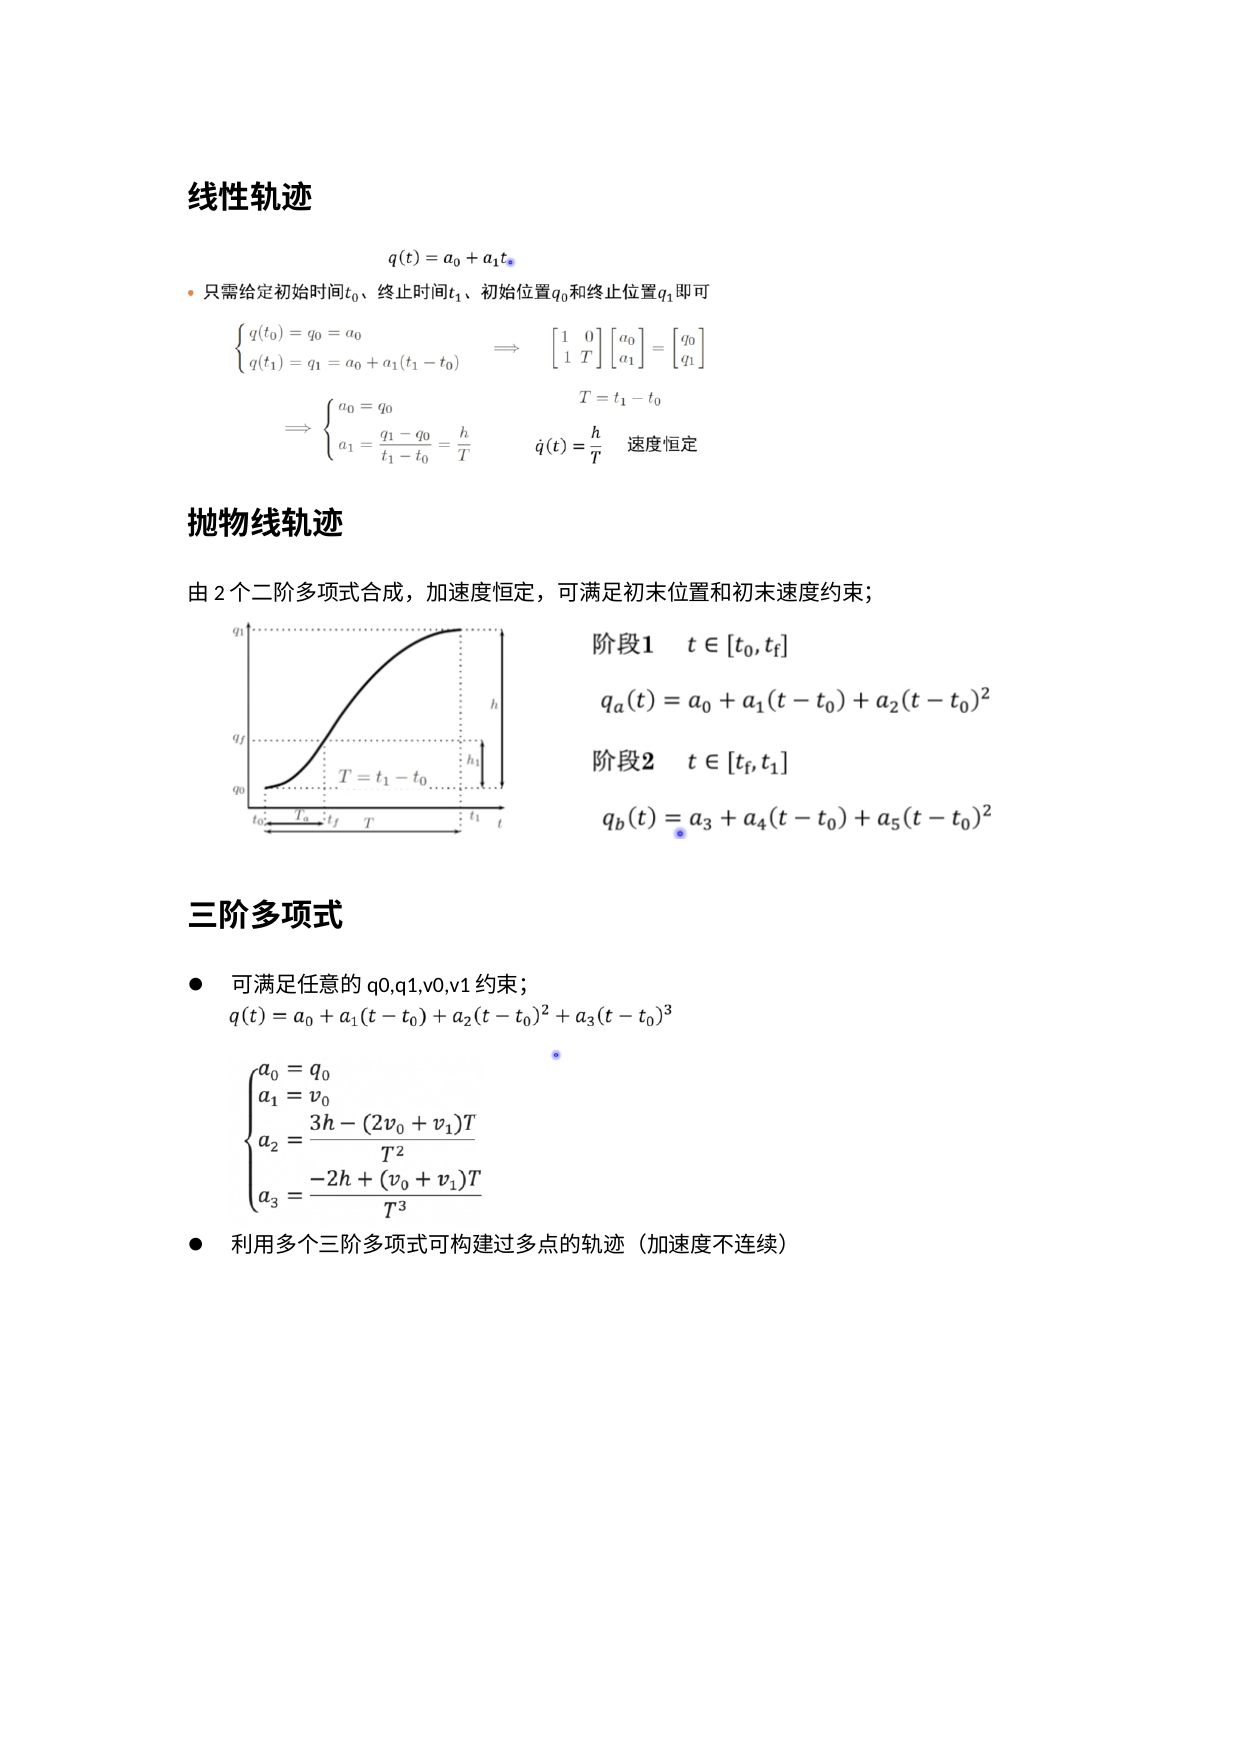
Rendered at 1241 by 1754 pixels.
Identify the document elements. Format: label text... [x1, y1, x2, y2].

picture [225, 998, 682, 1226]
subtitle 线性轨迹 [187, 162, 1053, 227]
list 可满足任意的q0,q1,v0,v1约束； [187, 966, 1053, 999]
picture [187, 248, 723, 469]
subtitle 三阶多项式 [187, 880, 1053, 945]
picture [225, 607, 1000, 839]
text 由2个二阶多项式合成，加速度恒定，可满足初末位置和初末速度约束； [187, 575, 1053, 607]
list 利用多个三阶多项式可构建过多点的轨迹（加速度不连续） [187, 1226, 1053, 1259]
subtitle 抛物线轨迹 [187, 488, 1053, 553]
